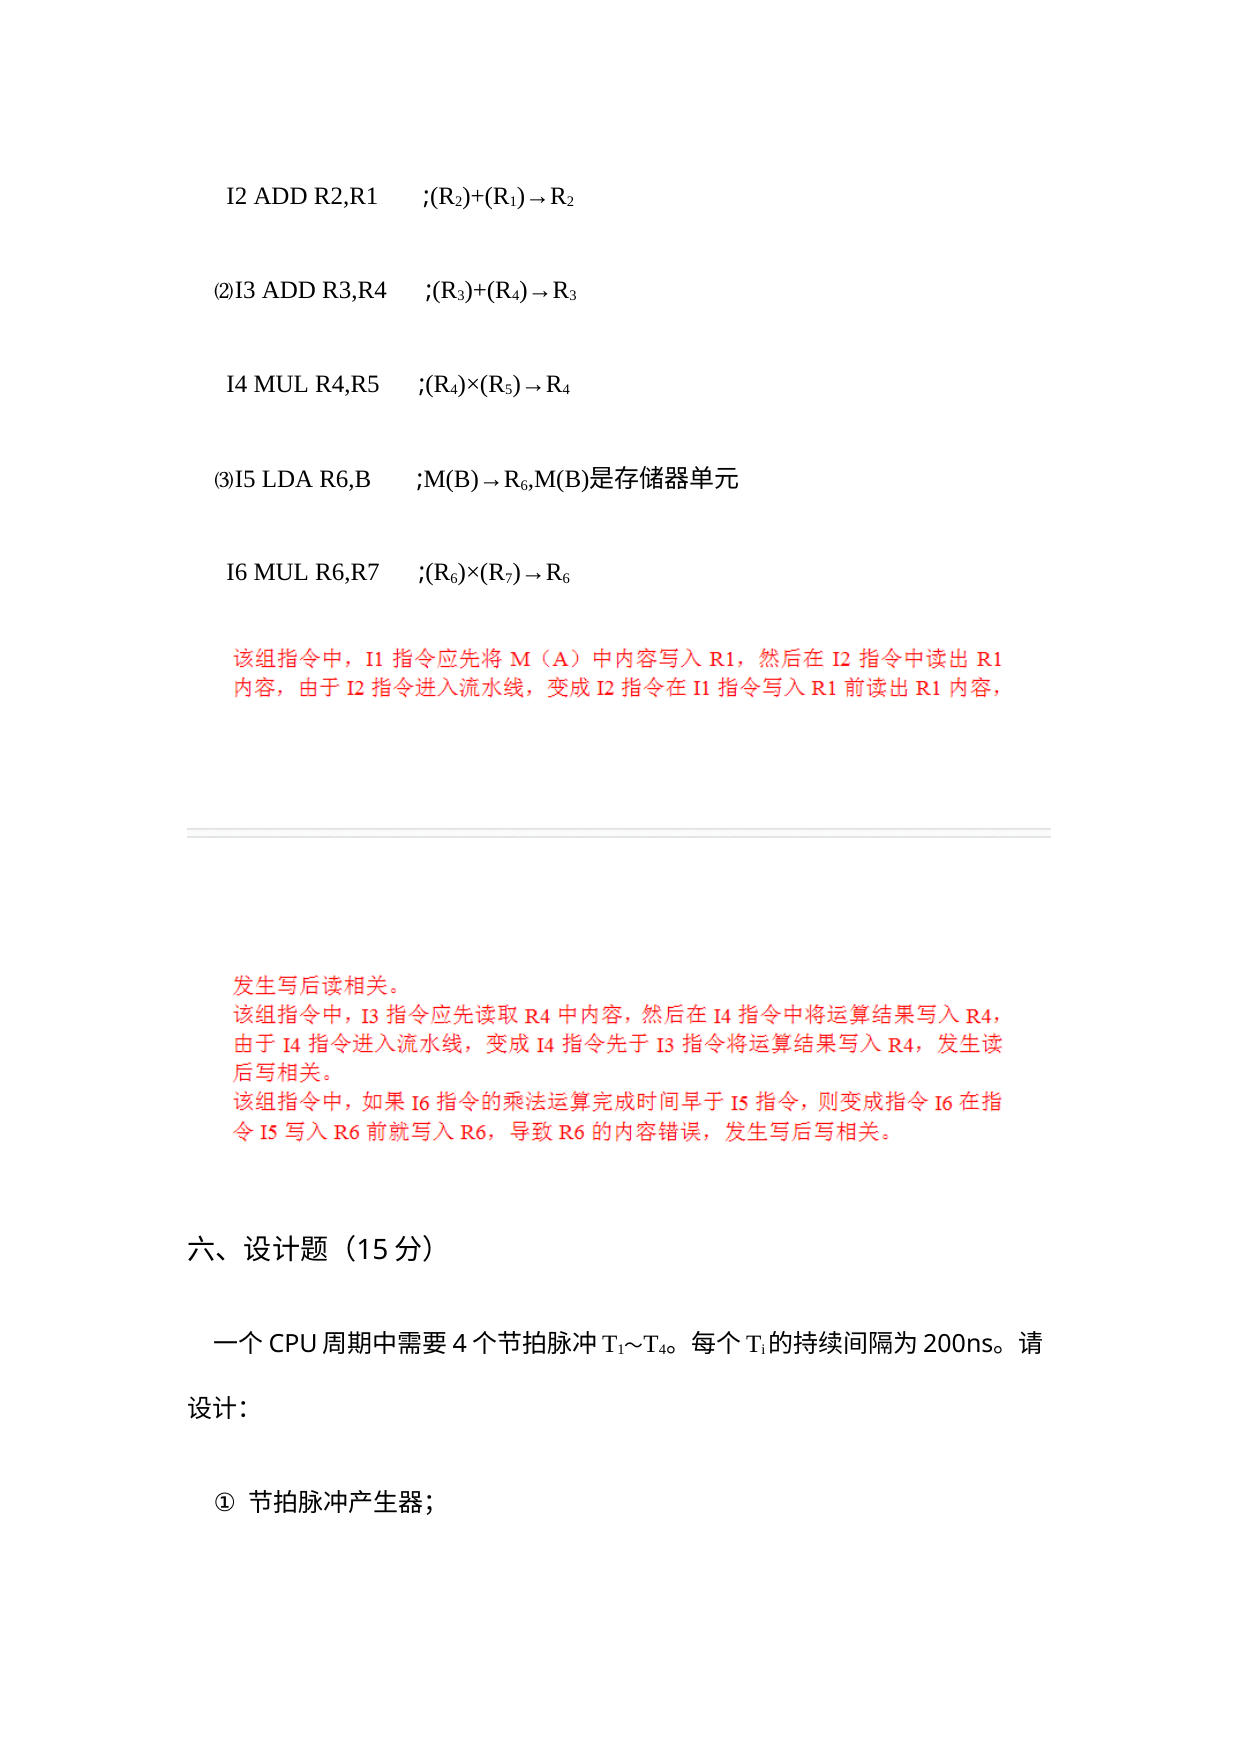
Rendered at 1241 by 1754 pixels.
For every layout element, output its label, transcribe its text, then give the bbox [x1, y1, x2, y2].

text I4 MUL R4,R5 ;(R4)×(R5)→R4 [187, 350, 1053, 415]
text 六、设计题（15分） [187, 1214, 1053, 1279]
text I2 ADD R2,R1 ;(R2)+(R1)→R2 [187, 162, 1053, 227]
text ⑵I3 ADD R3,R4 ;(R3)+(R4)→R3 [187, 256, 1053, 321]
picture [187, 644, 1051, 1174]
text 一个CPU周期中需要4个节拍脉冲T1～T4。每个Ti的持续间隔为200ns。请设计： [187, 1309, 1053, 1439]
text ⑶I5 LDA R6,B ;M(B)→R6,M(B)是存储器单元 [187, 444, 1053, 509]
text I6 MUL R6,R7 ;(R6)×(R7)→R6 [187, 539, 1053, 604]
text ① 节拍脉冲产生器； [187, 1468, 1053, 1533]
